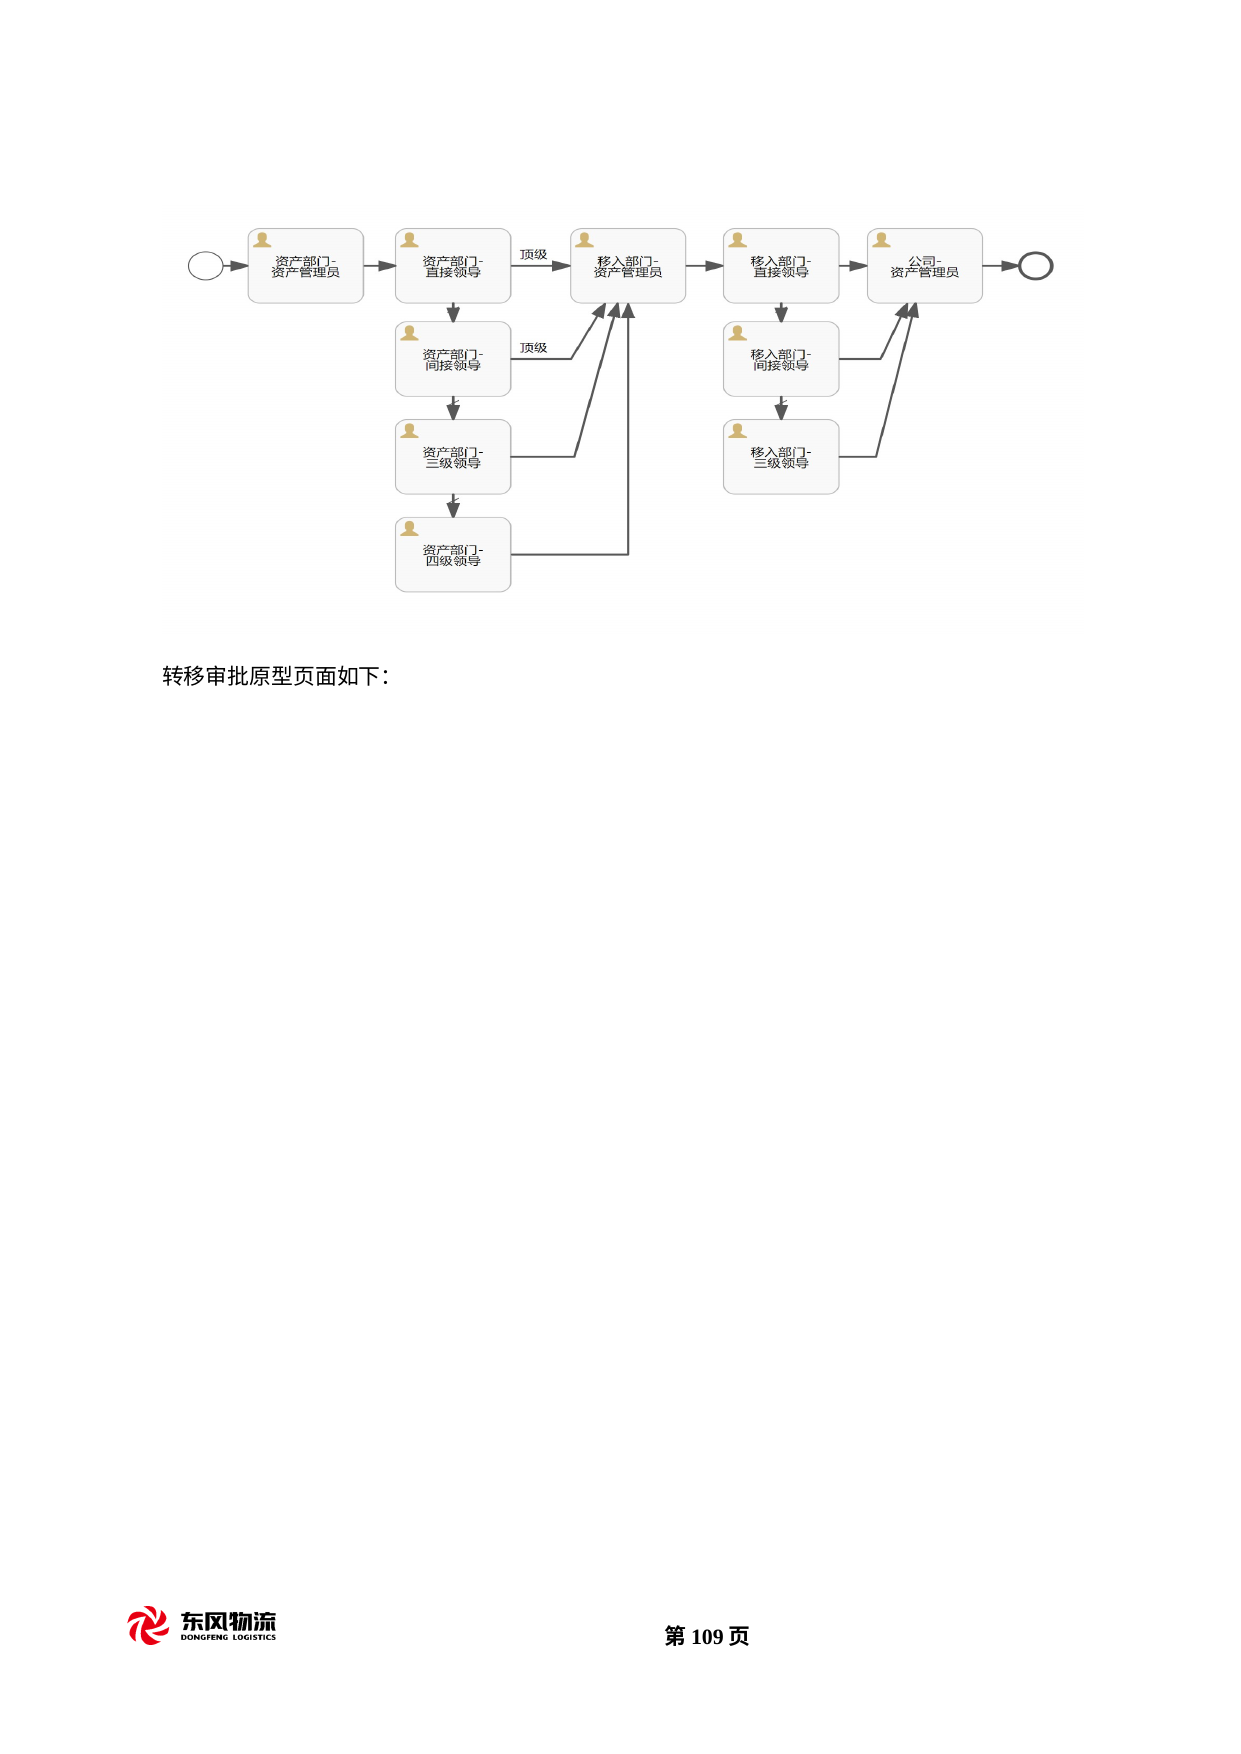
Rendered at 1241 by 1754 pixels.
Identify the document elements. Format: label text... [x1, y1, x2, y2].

picture [127, 1606, 276, 1645]
text 转移审批原型页面如下： [118, 658, 1122, 691]
picture [161, 203, 1084, 634]
